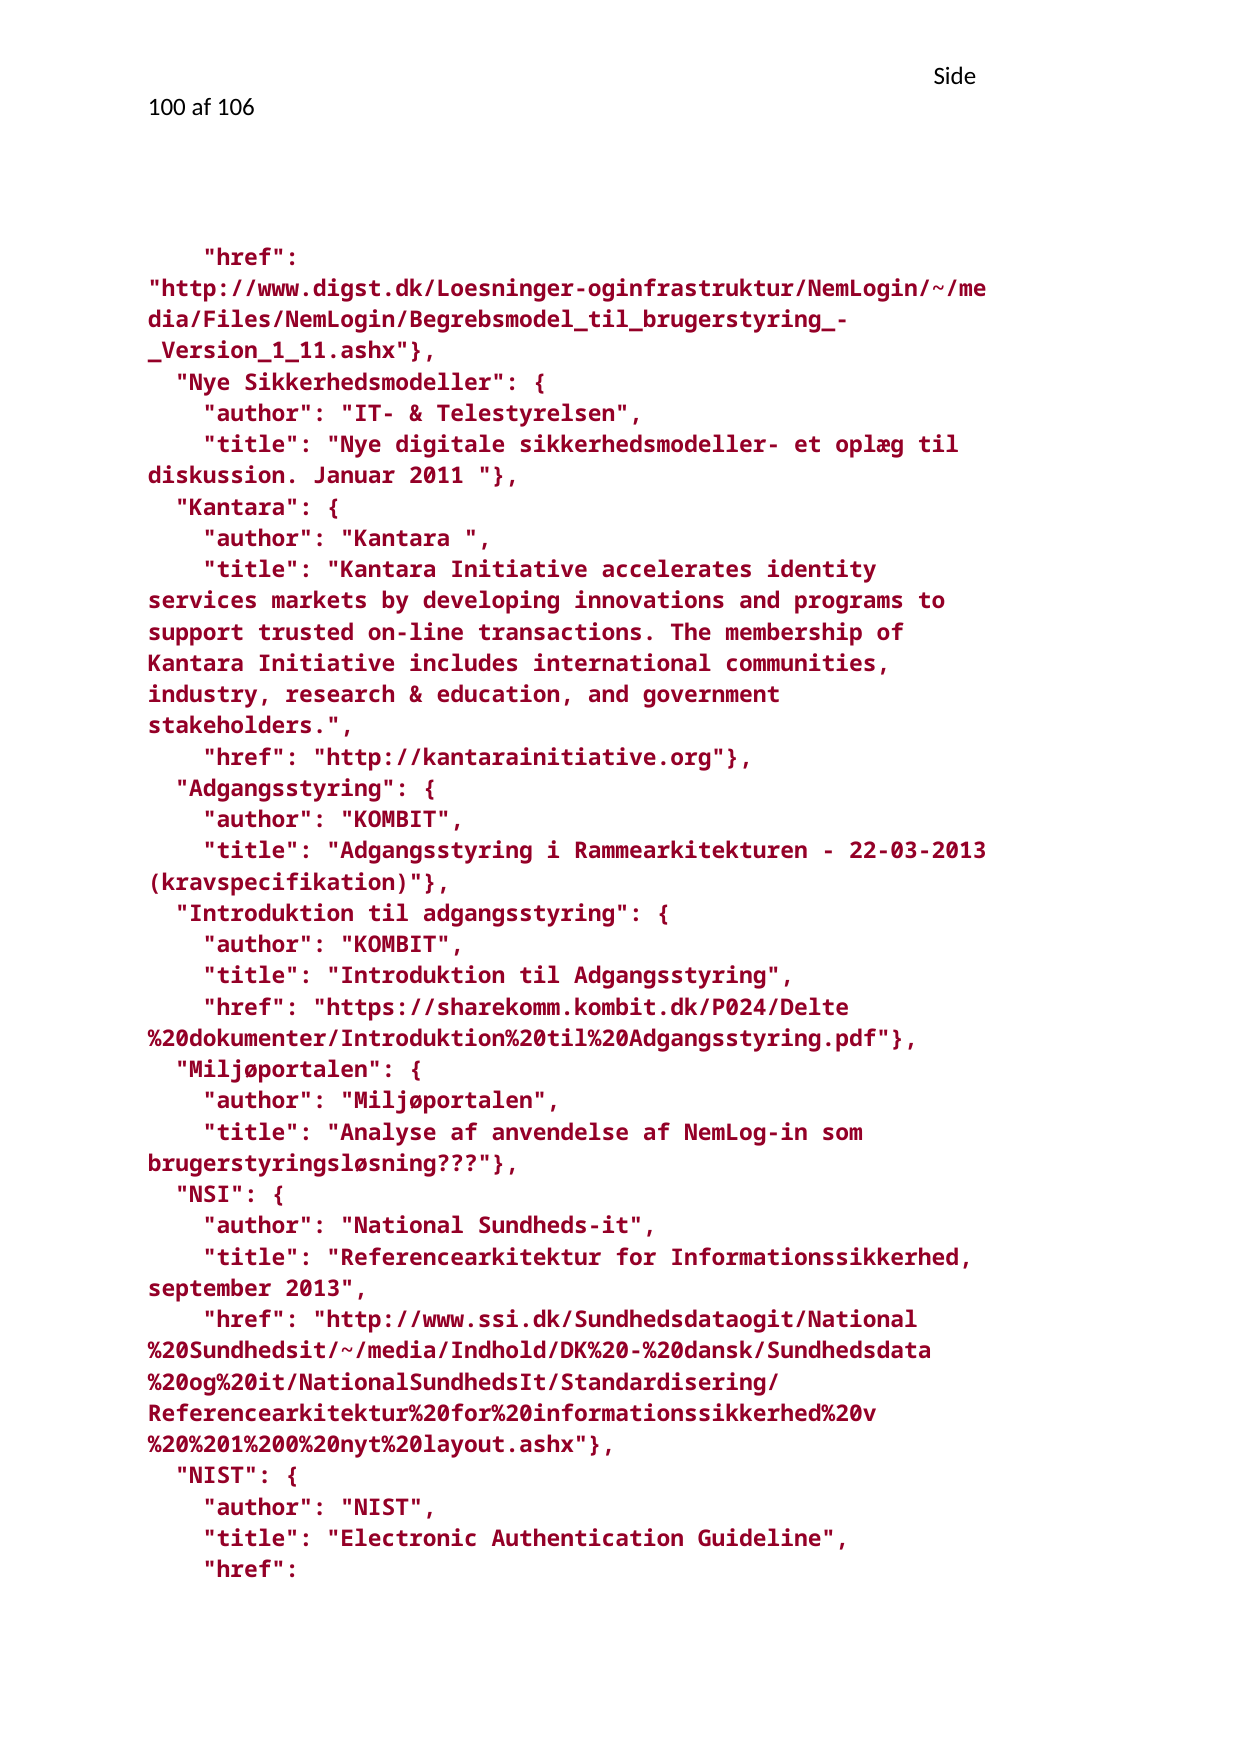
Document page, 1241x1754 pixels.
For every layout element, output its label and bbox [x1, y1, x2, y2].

text [148, 240, 992, 1584]
